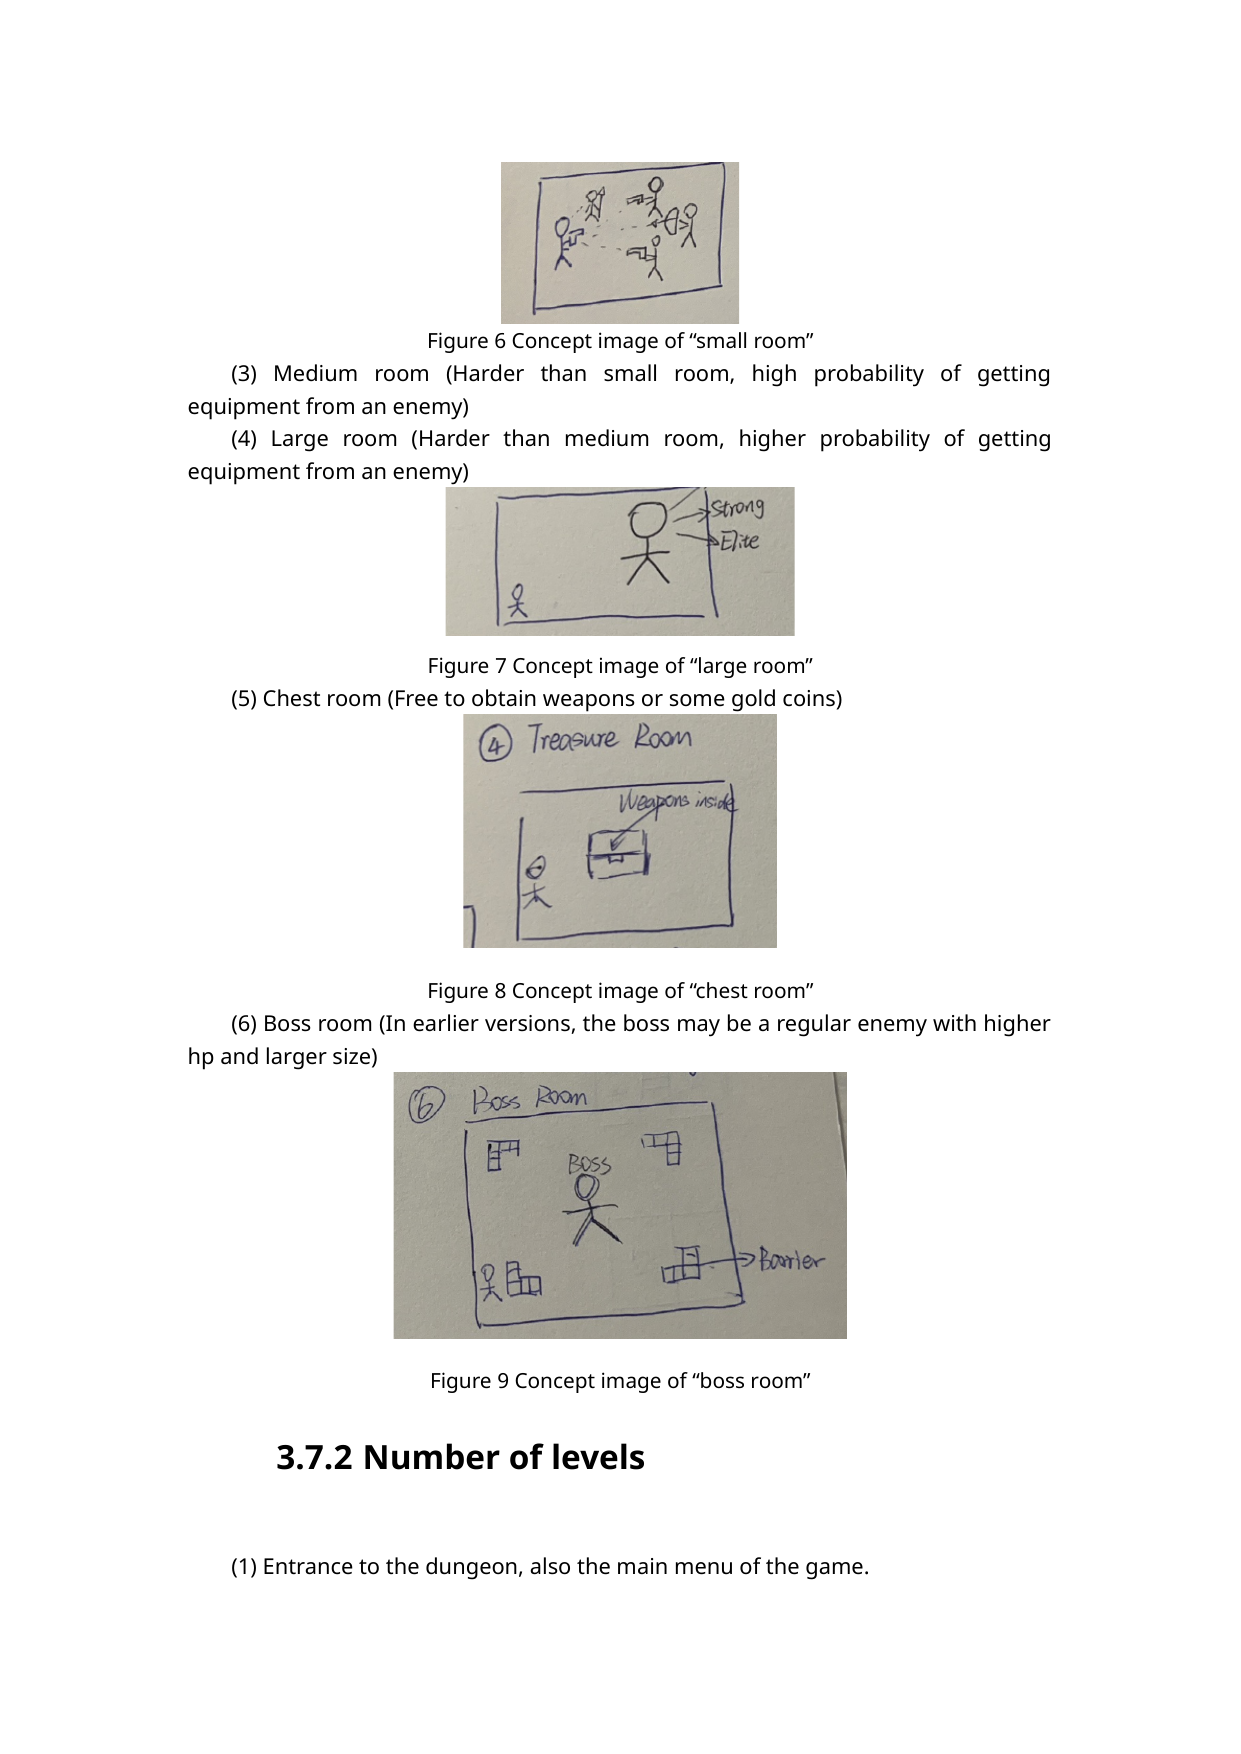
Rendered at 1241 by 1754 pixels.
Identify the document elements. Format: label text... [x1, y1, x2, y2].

text (1) Entrance to the dungeon, also the main menu of the game. [187, 1549, 1053, 1582]
picture [501, 162, 740, 324]
text (4) Large room (Harder than medium room, higher probability of getting equipment from an enemy) [187, 422, 1053, 487]
picture [463, 714, 777, 948]
picture [445, 487, 795, 636]
picture [393, 1072, 847, 1339]
subtitle Number of levels [276, 1424, 1053, 1489]
text (5) Chest room (Free to obtain weapons or some gold coins) [187, 682, 1053, 714]
text (6) Boss room (In earlier versions, the boss may be a regular enemy with higher hp and larger size) [187, 1007, 1053, 1072]
text (3) Medium room (Harder than small room, high probability of getting equipment from an enemy) [187, 357, 1053, 422]
